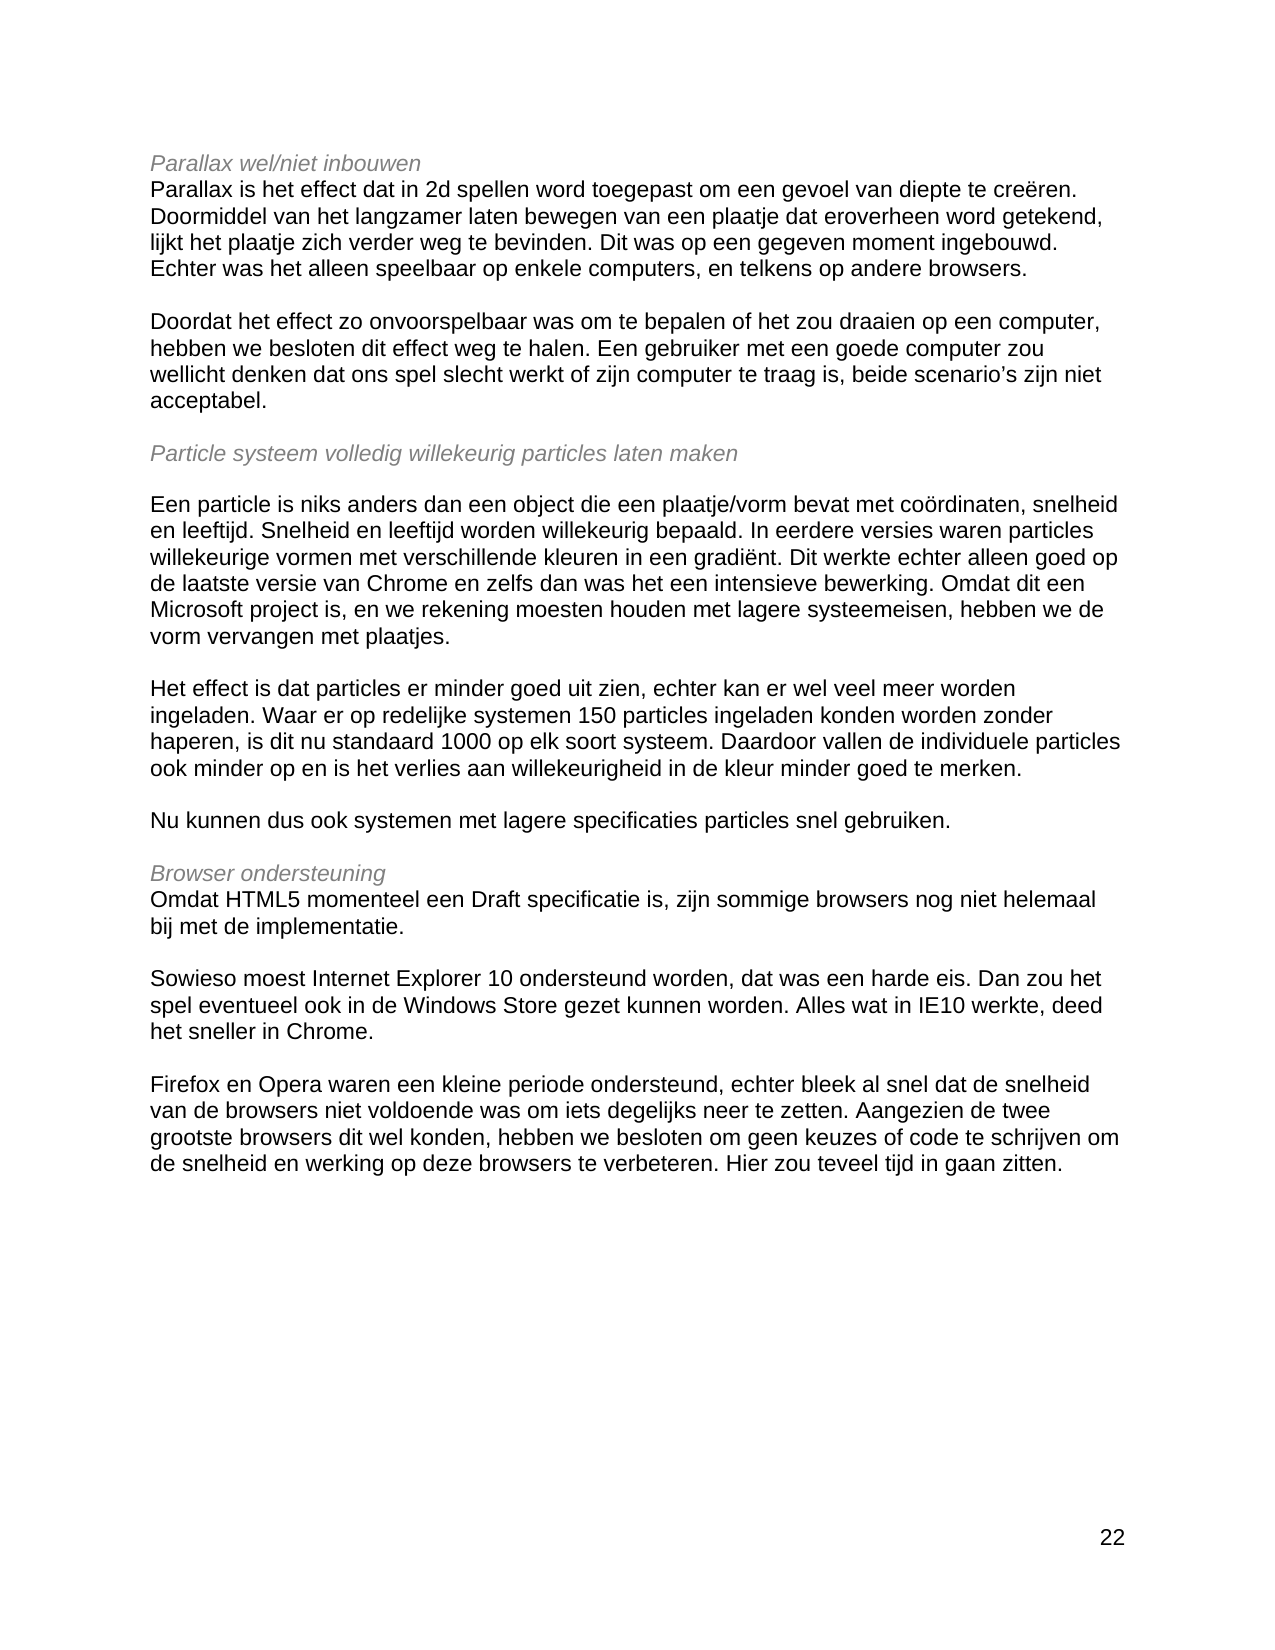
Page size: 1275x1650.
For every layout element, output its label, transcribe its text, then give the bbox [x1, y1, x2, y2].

text Nu kunnen dus ook systemen met lagere specificaties particles snel gebruiken. [150, 807, 1125, 833]
text Browser ondersteuning [150, 860, 1125, 886]
text Parallax is het effect dat in 2d spellen word toegepast om een gevoel van diepte te creëren. Doormiddel van het langzamer laten bewegen van een plaatje dat eroverheen word getekend, lijkt het plaatje zich verder weg te bevinden. Dit was op een gegeven moment ingebouwd. Echter was het alleen speelbaar op enkele computers, en telkens op andere browsers. [150, 176, 1125, 282]
text Sowieso moest Internet Explorer 10 ondersteund worden, dat was een harde eis. Dan zou het spel eventueel ook in de Windows Store gezet kunnen worden. Alles wat in IE10 werkte, deed het sneller in Chrome. [150, 965, 1125, 1044]
text Een particle is niks anders dan een object die een plaatje/vorm bevat met coördinaten, snelheid en leeftijd. Snelheid en leeftijd worden willekeurig bepaald. In eerdere versies waren particles willekeurige vormen met verschillende kleuren in een gradiënt. Dit werkte echter alleen goed op de laatste versie van Chrome en zelfs dan was het een intensieve bewerking. Omdat dit een Microsoft project is, en we rekening moesten houden met lagere systeemeisen, hebben we de vorm vervangen met plaatjes. [150, 491, 1125, 649]
text Omdat HTML5 momenteel een Draft specificatie is, zijn sommige browsers nog niet helemaal bij met de implementatie. [150, 886, 1125, 939]
text Parallax wel/niet inbouwen [150, 150, 1125, 176]
text Firefox en Opera waren een kleine periode ondersteund, echter bleek al snel dat de snelheid van de browsers niet voldoende was om iets degelijks neer te zetten. Aangezien de twee grootste browsers dit wel konden, hebben we besloten om geen keuzes of code te schrijven om de snelheid en werking op deze browsers te verbeteren. Hier zou teveel tijd in gaan zitten. [150, 1071, 1125, 1176]
text Doordat het effect zo onvoorspelbaar was om te bepalen of het zou draaien op een computer, hebben we besloten dit effect weg te halen. Een gebruiker met een goede computer zou wellicht denken dat ons spel slecht werkt of zijn computer te traag is, beide scenario’s zijn niet acceptabel. [150, 308, 1125, 413]
text Het effect is dat particles er minder goed uit zien, echter kan er wel veel meer worden ingeladen. Waar er op redelijke systemen 150 particles ingeladen konden worden zonder haperen, is dit nu standaard 1000 op elk soort systeem. Daardoor vallen de individuele particles ook minder op en is het verlies aan willekeurigheid in de kleur minder goed te merken. [150, 675, 1125, 781]
text Particle systeem volledig willekeurig particles laten maken [150, 440, 1125, 466]
